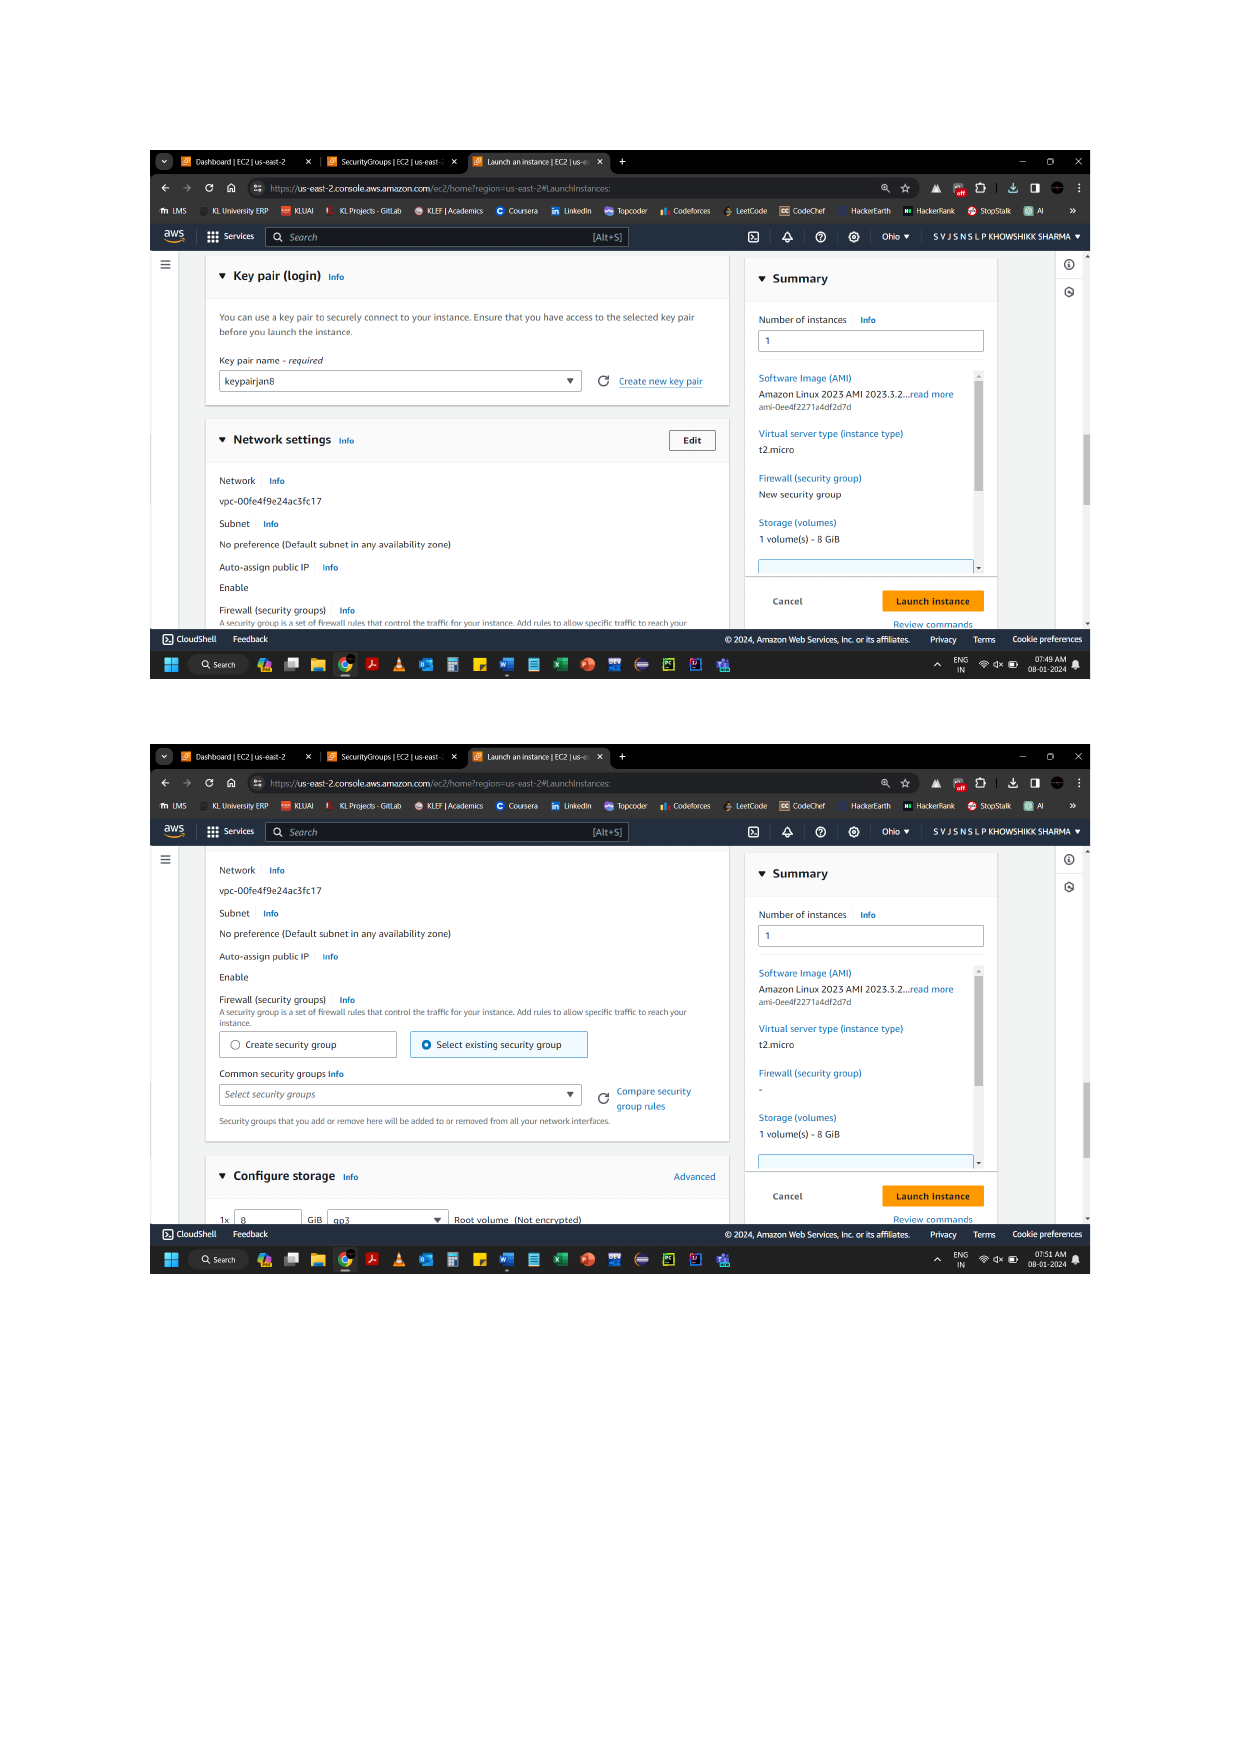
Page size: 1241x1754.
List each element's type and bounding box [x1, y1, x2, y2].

picture [150, 150, 1091, 679]
picture [150, 744, 1091, 1274]
